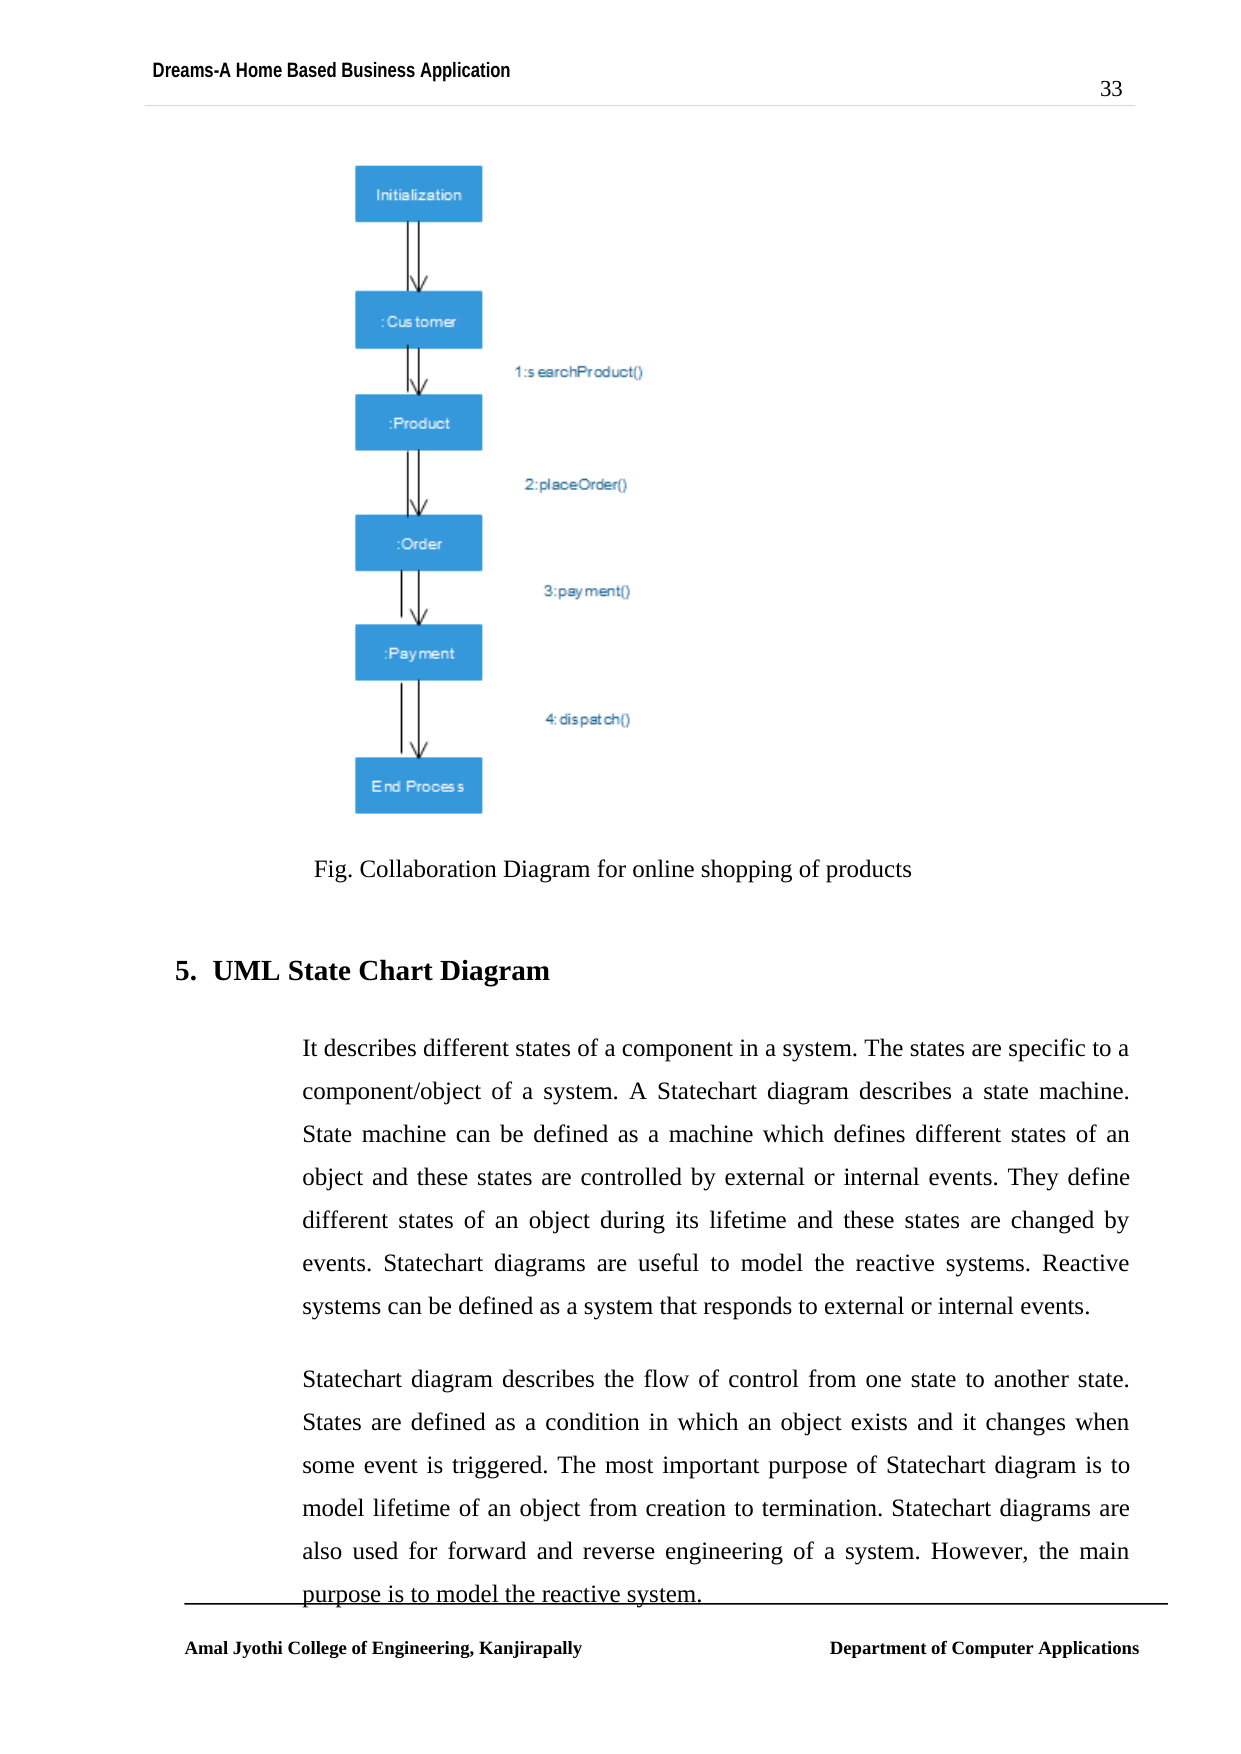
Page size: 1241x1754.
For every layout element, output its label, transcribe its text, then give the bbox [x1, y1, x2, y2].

text It describes different states of a component in a system. The states are specific to a component/object of a system. A Statechart diagram describes a state machine. State machine can be defined as a machine which defines different states of an object and these states are controlled by external or internal events. They define different states of an object during its lifetime and these states are changed by events. Statechart diagrams are useful to model the reactive systems. Reactive systems can be defined as a system that responds to external or internal events. [302, 1033, 1131, 1320]
picture [238, 141, 665, 828]
text Statechart diagram describes the flow of control from one state to another state. States are defined as a condition in which an object exists and it changes when some event is triggered. The most important purpose of Statechart diagram is to model lifetime of an object from creation to termination. Statechart diagrams are also used for forward and reverse engineering of a system. However, the main purpose is to model the reactive system. [302, 1364, 1131, 1608]
text Fig. Collaboration Diagram for online shopping of products [238, 854, 987, 883]
list UML State Chart Diagram [175, 953, 987, 987]
